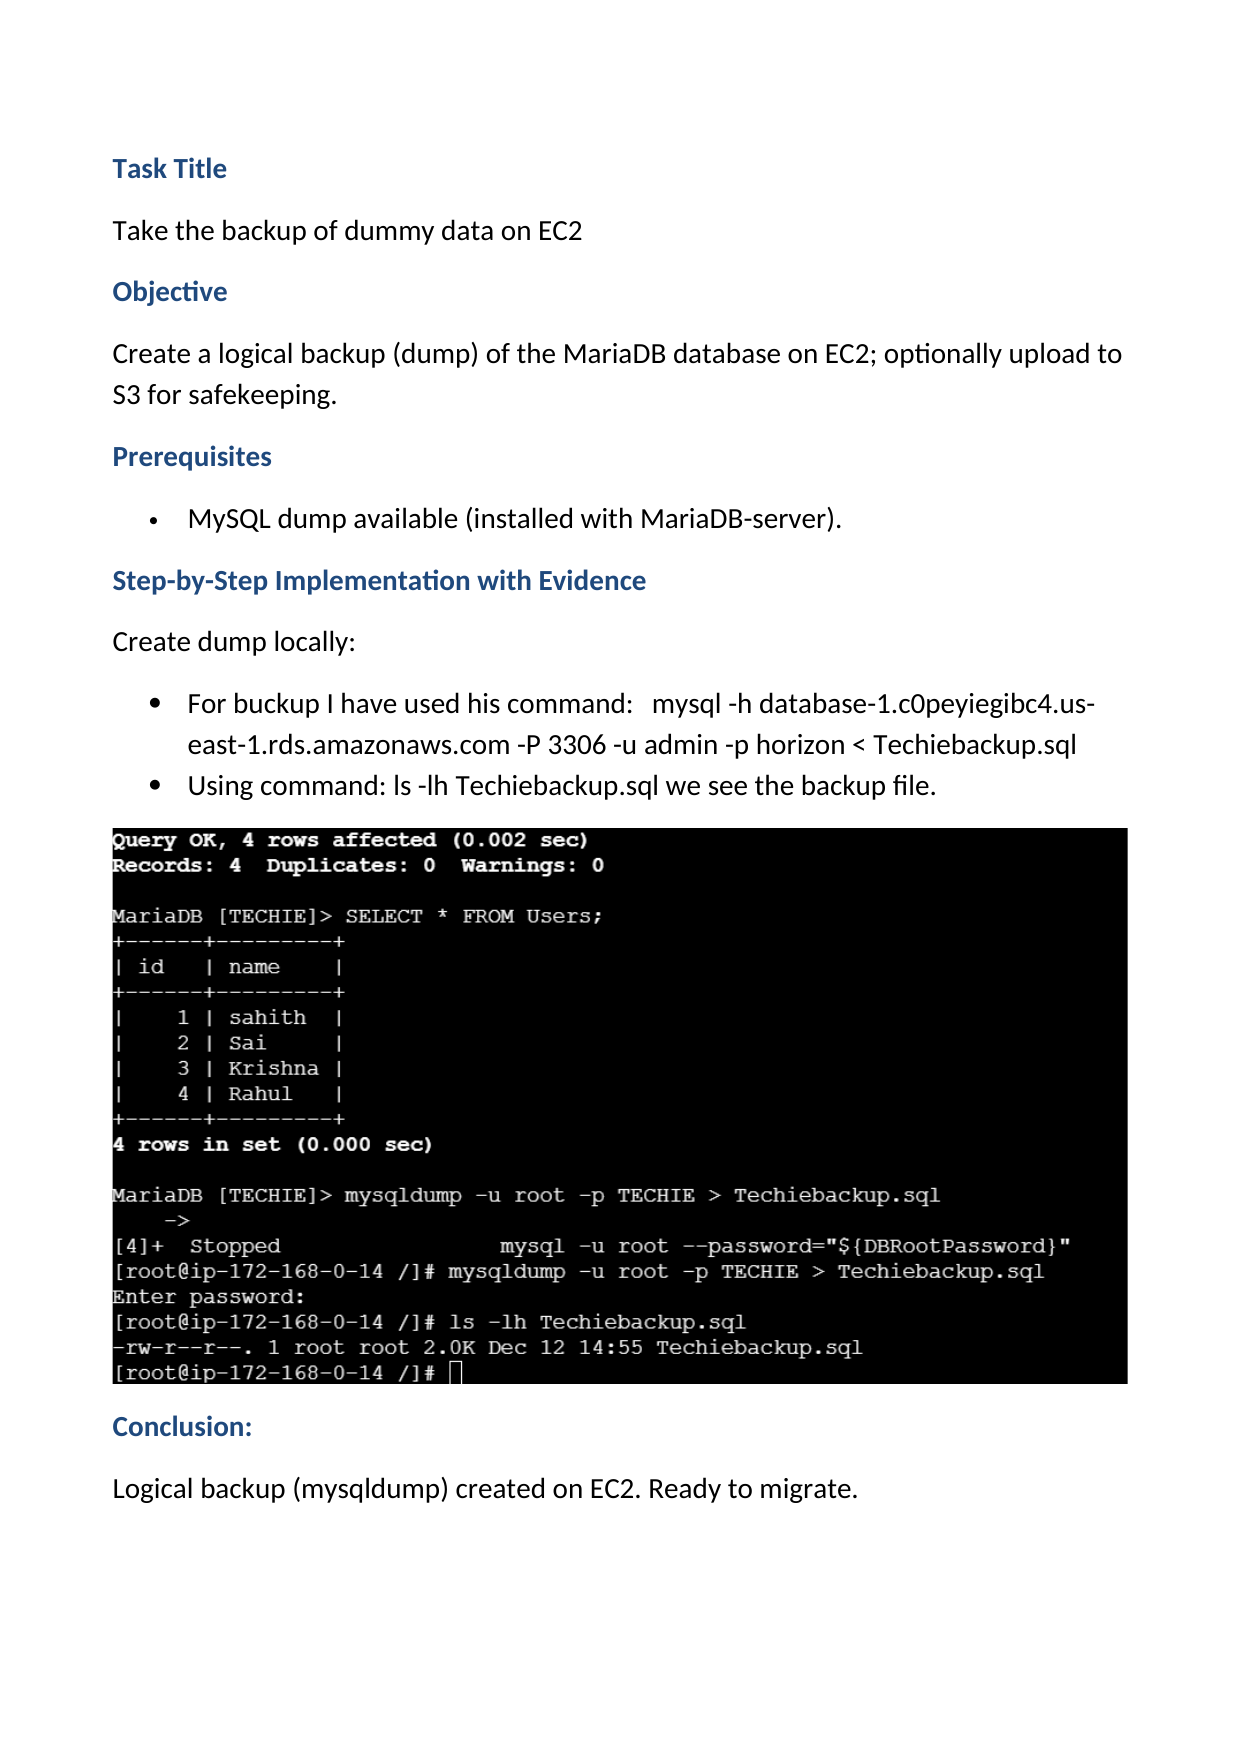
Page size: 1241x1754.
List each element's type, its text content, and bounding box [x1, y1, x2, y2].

text Create dump locally: [112, 623, 1128, 659]
text Take the backup of dummy data on EC2 [112, 212, 1128, 247]
text Objective [112, 273, 1128, 309]
list Using command: ls -lh Techiebackup.sql we see the backup file. [150, 767, 1128, 803]
picture [112, 828, 1128, 1384]
text Logical backup (mysqldump) created on EC2. Ready to migrate. [112, 1470, 1128, 1506]
list MySQL dump available (installed with MariaDB-server). [150, 500, 1128, 535]
list For buckup I have used his command: mysql -h database-1.c0peyiegibc4.us-east-1.rds.amazonaws.com -P 3306 -u admin -p horizon < Techiebackup.sql [150, 685, 1128, 762]
text Create a logical backup (dump) of the MariaDB database on EC2; optionally upload to S3 for safekeeping. [112, 335, 1128, 412]
text Prerequisites [112, 438, 1128, 474]
text Step-by-Step Implementation with Evidence [112, 562, 1128, 597]
text Conclusion: [112, 1408, 1128, 1444]
text Task Title [112, 150, 1128, 186]
